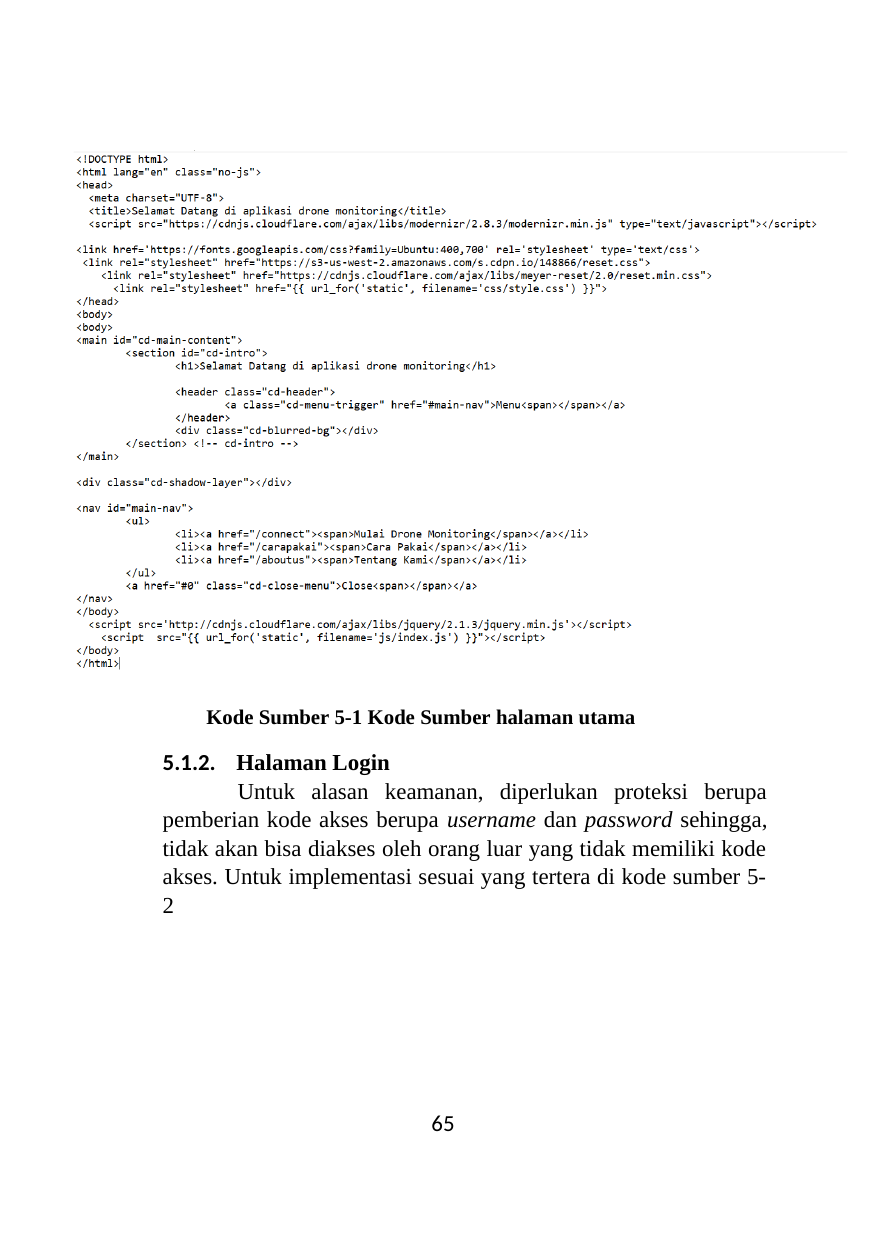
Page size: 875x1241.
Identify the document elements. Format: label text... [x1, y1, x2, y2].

text Kode Sumber 5-1 Kode Sumber halaman utama [74, 705, 767, 729]
picture [73, 150, 848, 687]
list Halaman Login [162, 748, 767, 776]
list Untuk alasan keamanan, diperlukan proteksi berupa pemberian kode akses berupa username dan password sehingga, tidak akan bisa diakses oleh orang luar yang tidak memiliki kode akses. Untuk implementasi sesuai yang tertera di kode sumber 5-2 [162, 778, 767, 918]
